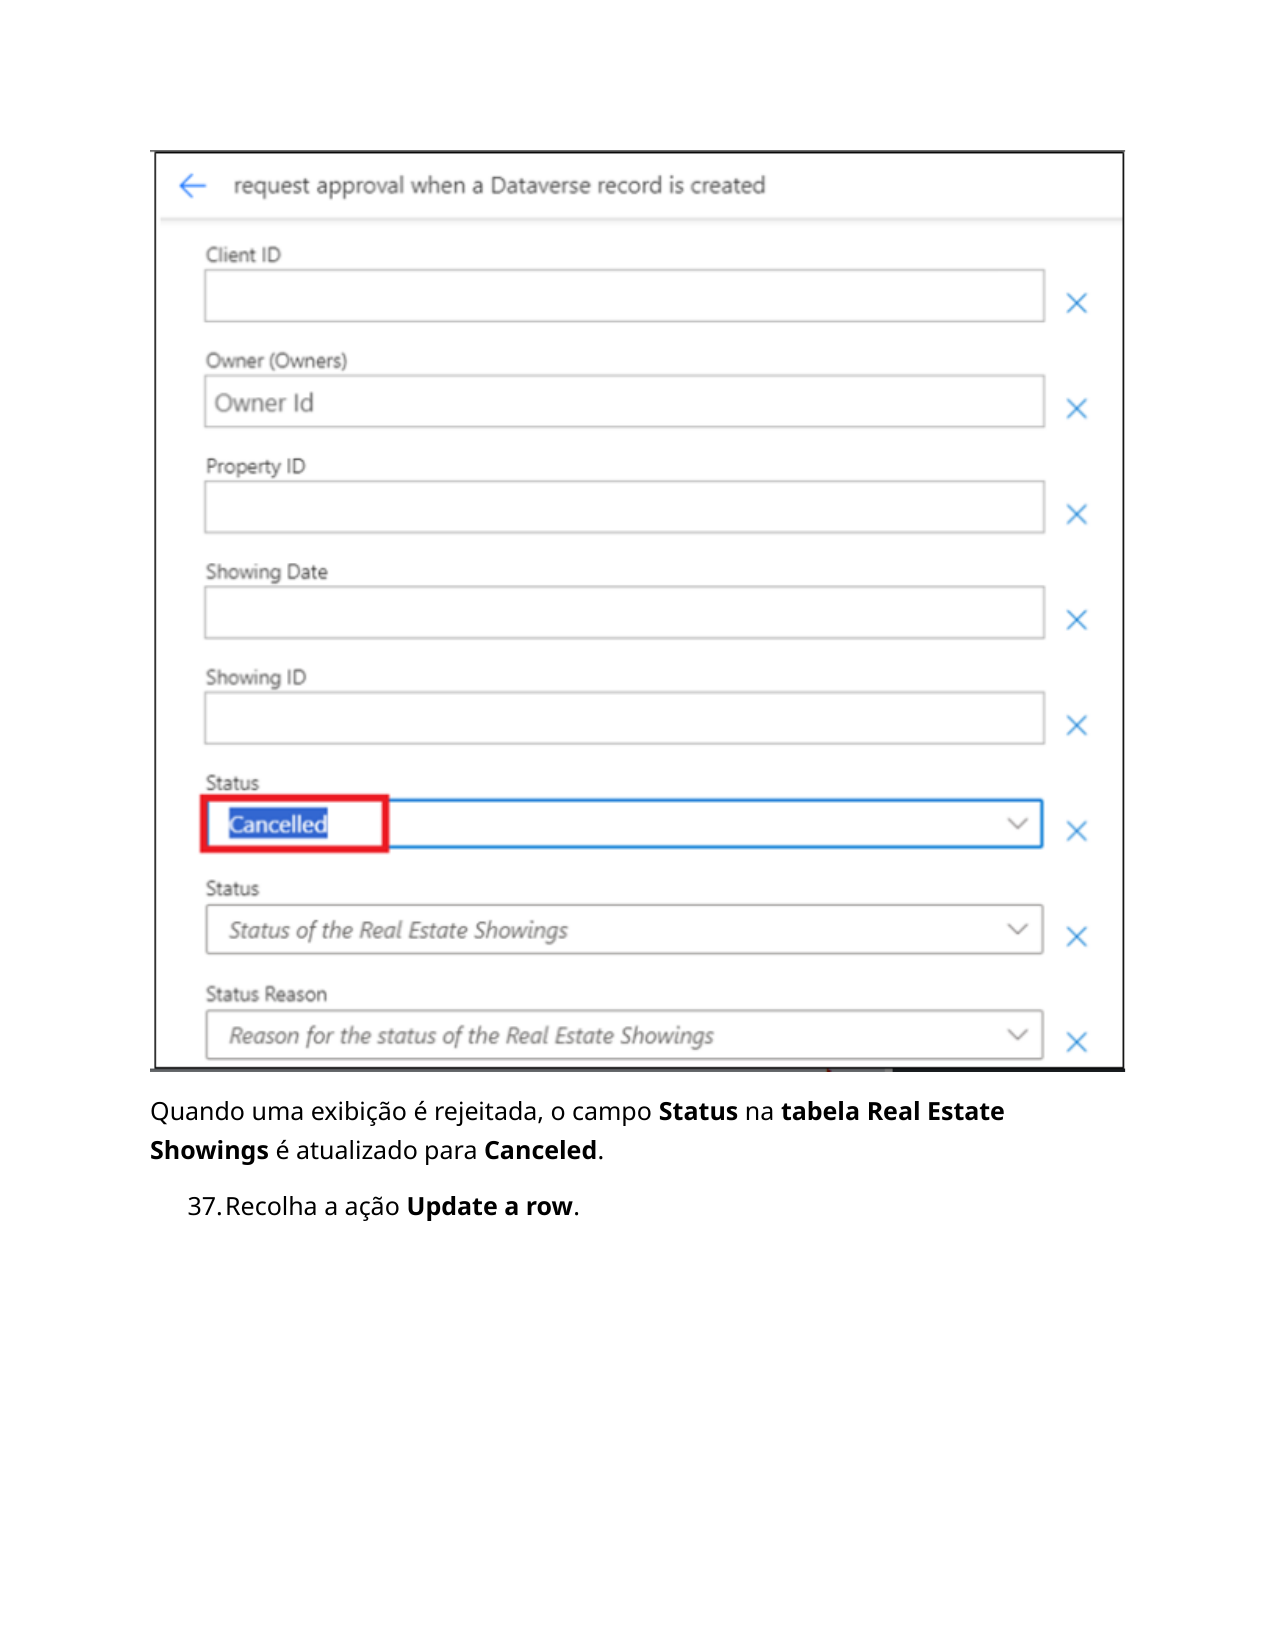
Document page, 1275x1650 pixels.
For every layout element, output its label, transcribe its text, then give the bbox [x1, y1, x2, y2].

text Quando uma exibição é rejeitada, o campo Status na tabela Real Estate Showings é atualizado para Canceled. [150, 1094, 1125, 1167]
list Recolha a ação Update a row. [187, 1189, 1125, 1223]
picture [150, 150, 1125, 1072]
